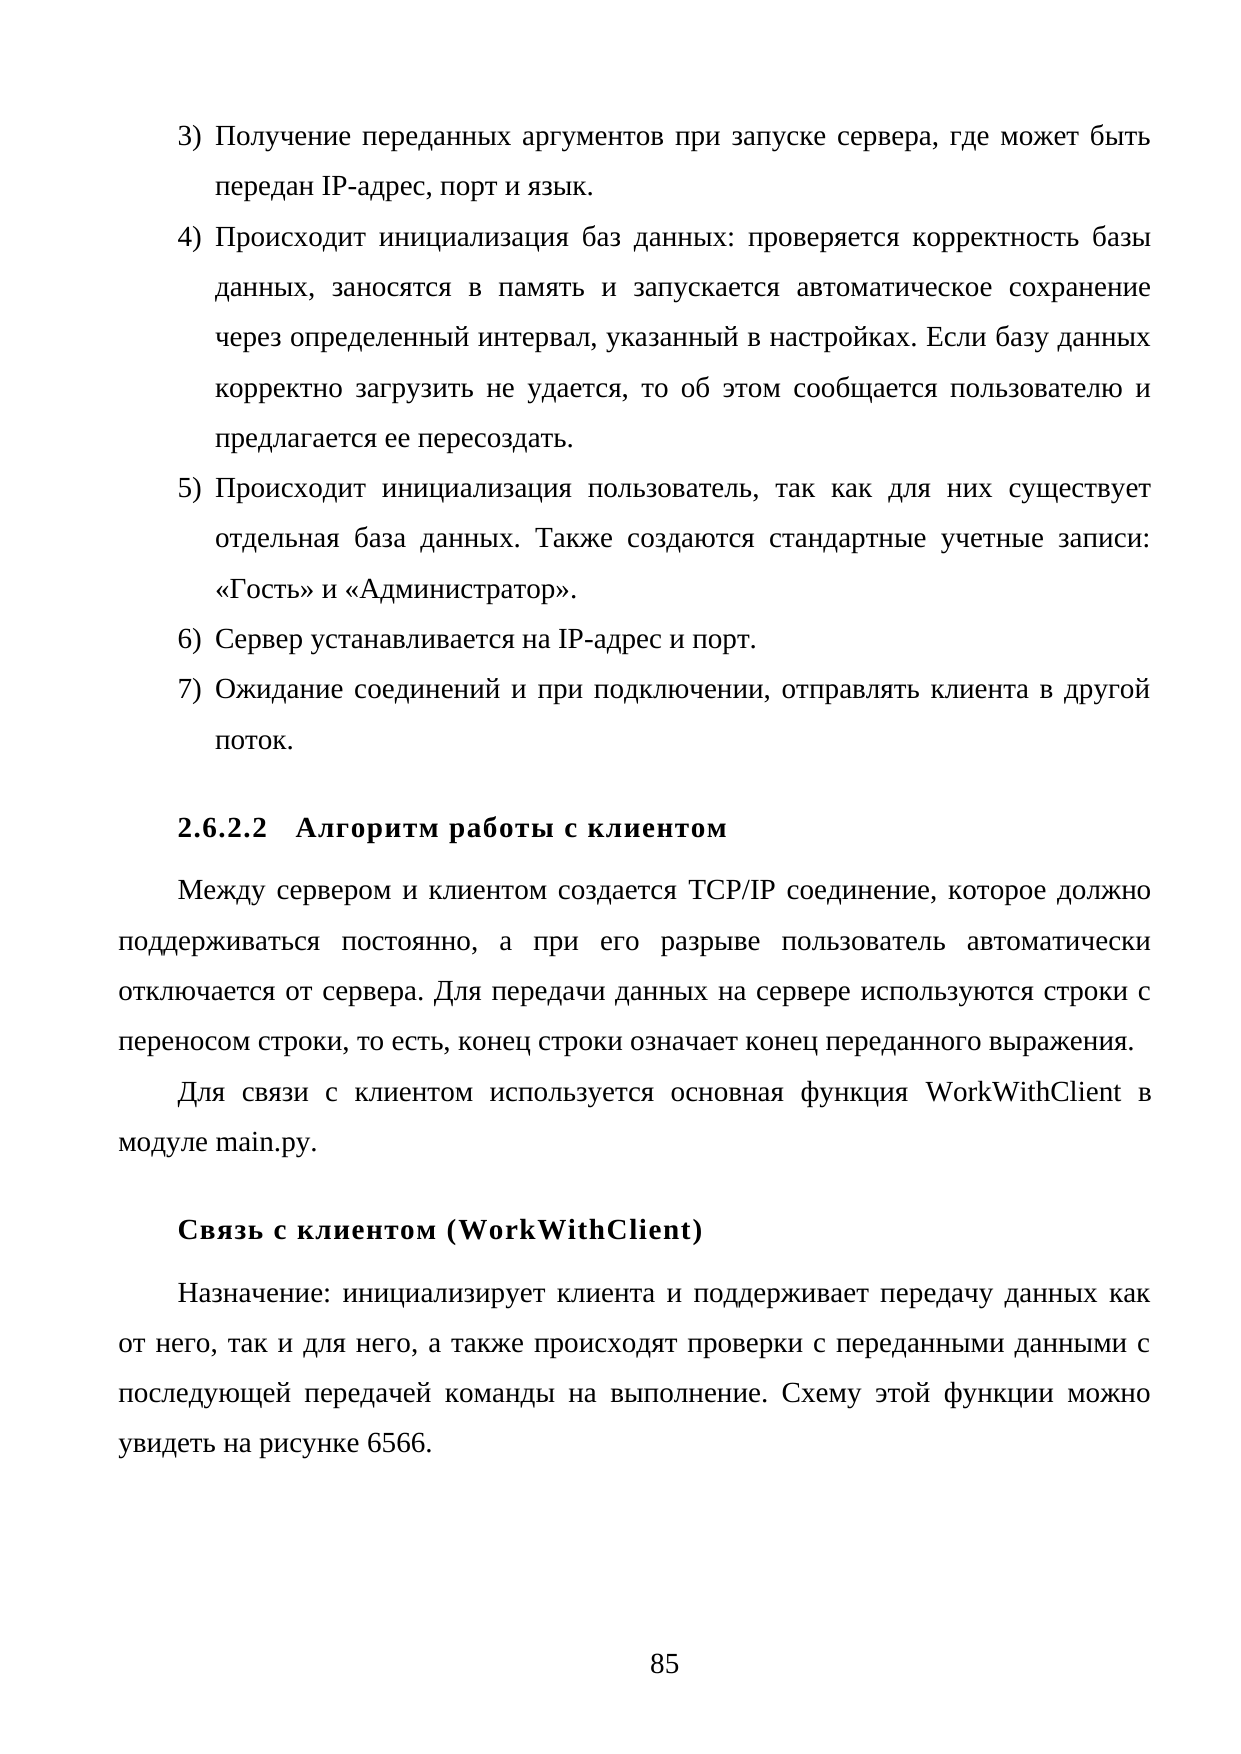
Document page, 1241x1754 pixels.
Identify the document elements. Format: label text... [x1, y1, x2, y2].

text Между сервером и клиентом создается TCP/IP соединение, которое должно поддерживаться постоянно, а при его разрыве пользователь автоматически отключается от сервера. Для передачи данных на сервере используются строки с переносом строки, то есть, конец строки означает конец переданного выражения. [118, 872, 1152, 1057]
text Связь с клиентом (WorkWithClient) [177, 1212, 1152, 1245]
list Ожидание соединений и при подключении, отправлять клиента в другой поток. [177, 672, 1152, 755]
text Назначение: инициализирует клиента и поддерживает передачу данных как от него, так и для него, а также происходят проверки с переданными данными с последующей передачей команды на выполнение. Схему этой функции можно увидеть на рисунке 66. [118, 1275, 1152, 1459]
text Алгоритм работы с клиентом [177, 810, 1152, 843]
list Происходит инициализация баз данных: проверяется корректность базы данных, заносятся в память и запускается автоматическое сохранение через определенный интервал, указанный в настройках. Если базу данных корректно загрузить не удается, то об этом сообщается пользователю и предлагается ее пересоздать. [177, 219, 1152, 453]
text Для связи с клиентом используется основная функция WorkWithClient в модуле main.py. [118, 1074, 1152, 1158]
list Происходит инициализация пользователь, так как для них существует отдельная база данных. Также создаются стандартные учетные записи: «Гость» и «Администратор». [177, 470, 1152, 604]
list Сервер устанавливается на IP-адрес и порт. [177, 621, 1152, 655]
list Получение переданных аргументов при запуске сервера, где может быть передан IP-адрес, порт и язык. [177, 118, 1152, 202]
